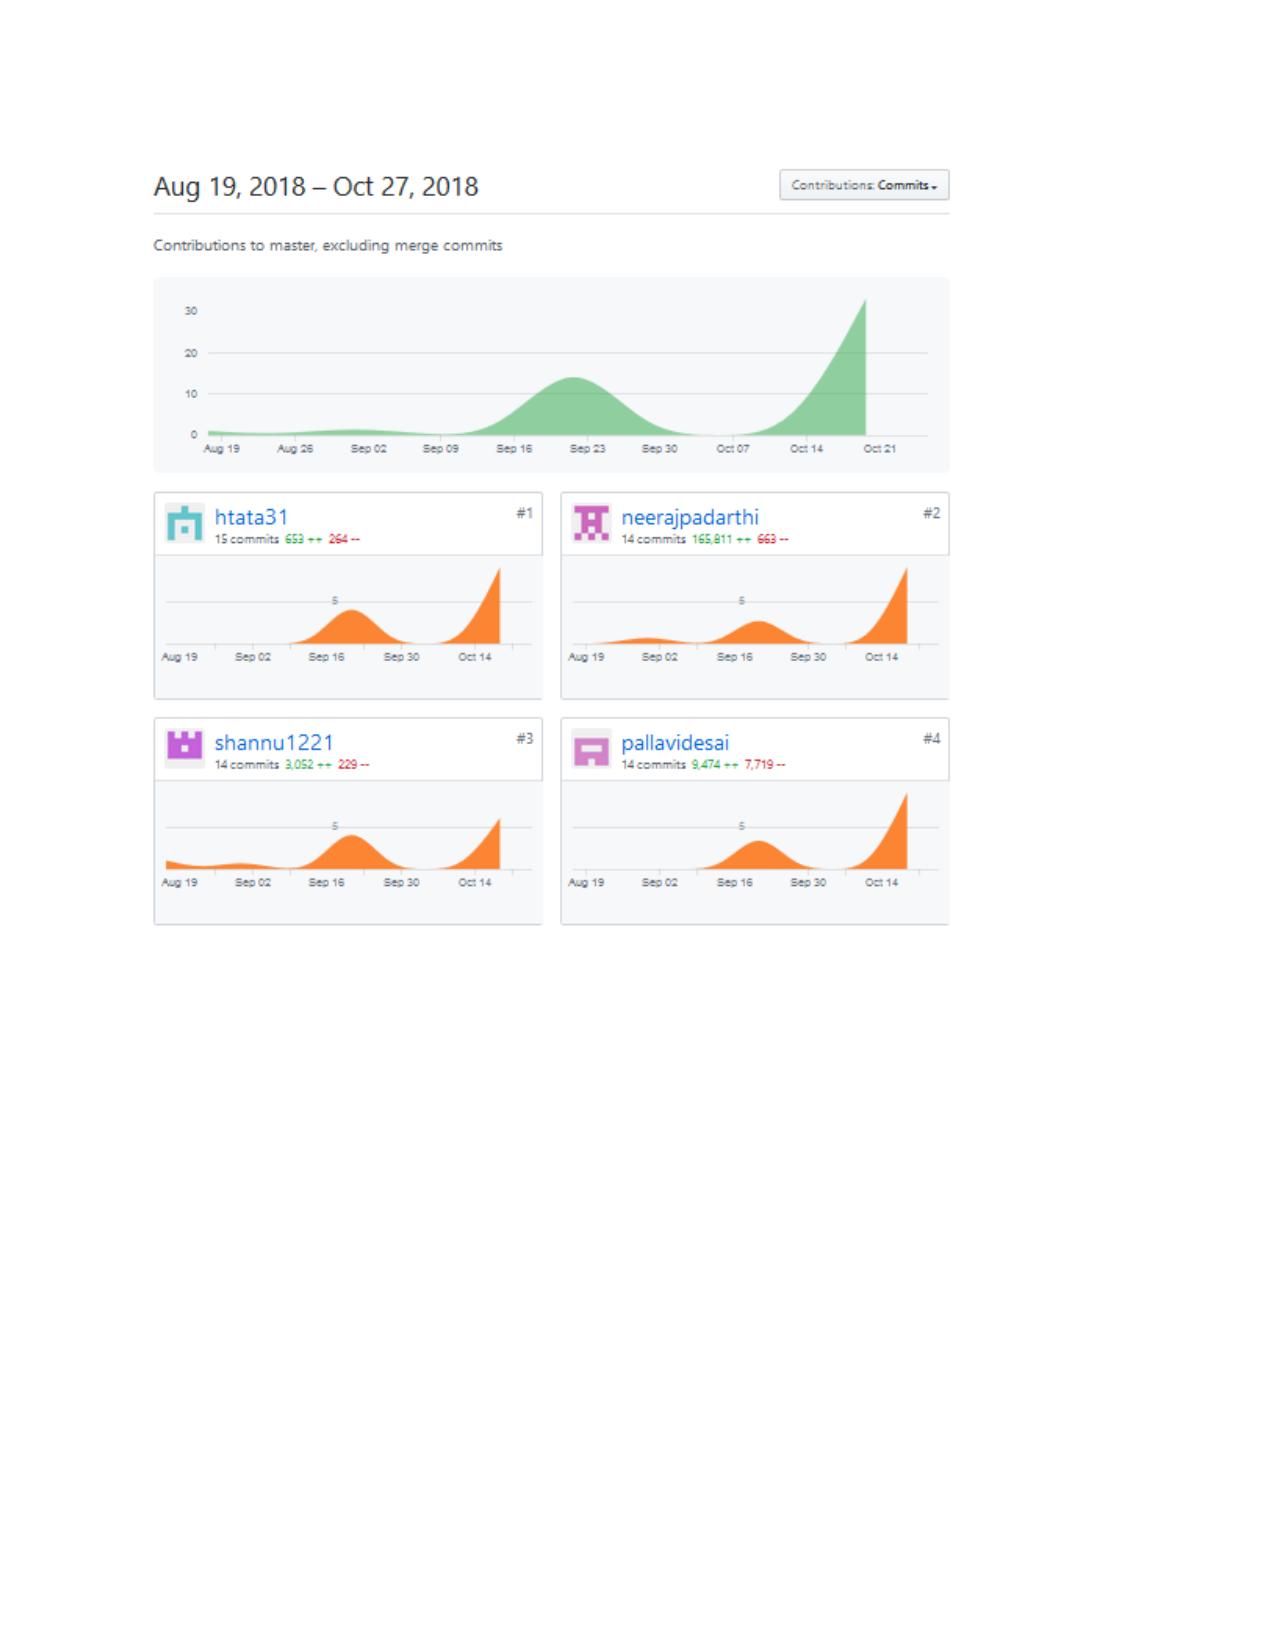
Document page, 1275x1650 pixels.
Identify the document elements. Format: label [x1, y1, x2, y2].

picture [135, 150, 1008, 957]
